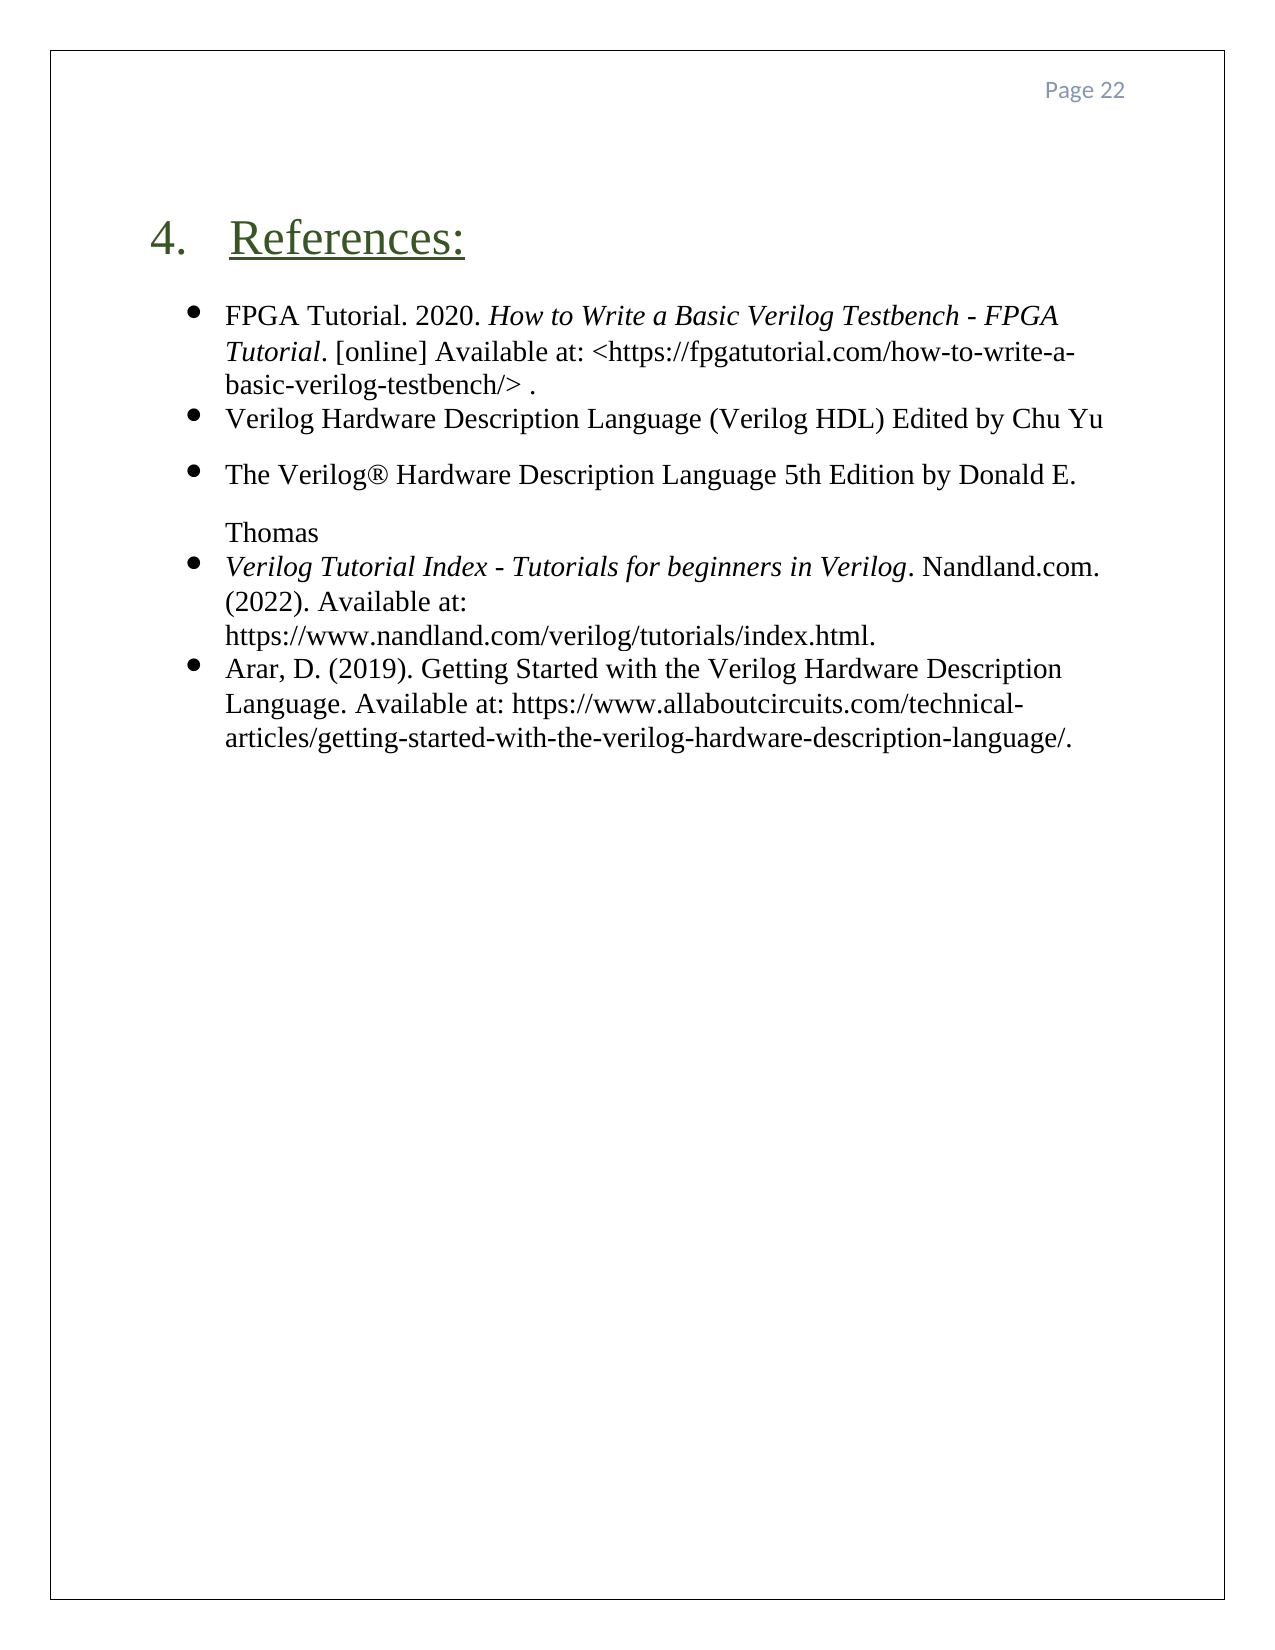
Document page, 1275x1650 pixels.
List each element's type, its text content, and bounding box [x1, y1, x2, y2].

list References: [150, 207, 1125, 265]
list Arar, D. (2019). Getting Started with the Verilog Hardware Description Language. Available at: https://www.allaboutcircuits.com/technical-articles/getting-started-with-the-verilog-hardware-description-language/. [187, 651, 1125, 753]
subtitle The Verilog® Hardware Description Language 5th Edition by Donald E. Thomas [187, 436, 1125, 549]
list FPGA Tutorial. 2020. How to Write a Basic Verilog Testbench - FPGA Tutorial. [online] Available at: <https://fpgatutorial.com/how-to-write-a-basic-verilog-testbench/> . [187, 298, 1125, 401]
list Verilog Tutorial Index - Tutorials for beginners in Verilog. Nandland.com. (2022). Available at: https://www.nandland.com/verilog/tutorials/index.html. [187, 549, 1125, 651]
list Verilog Hardware Description Language (Verilog HDL) Edited by Chu Yu [187, 401, 1125, 436]
